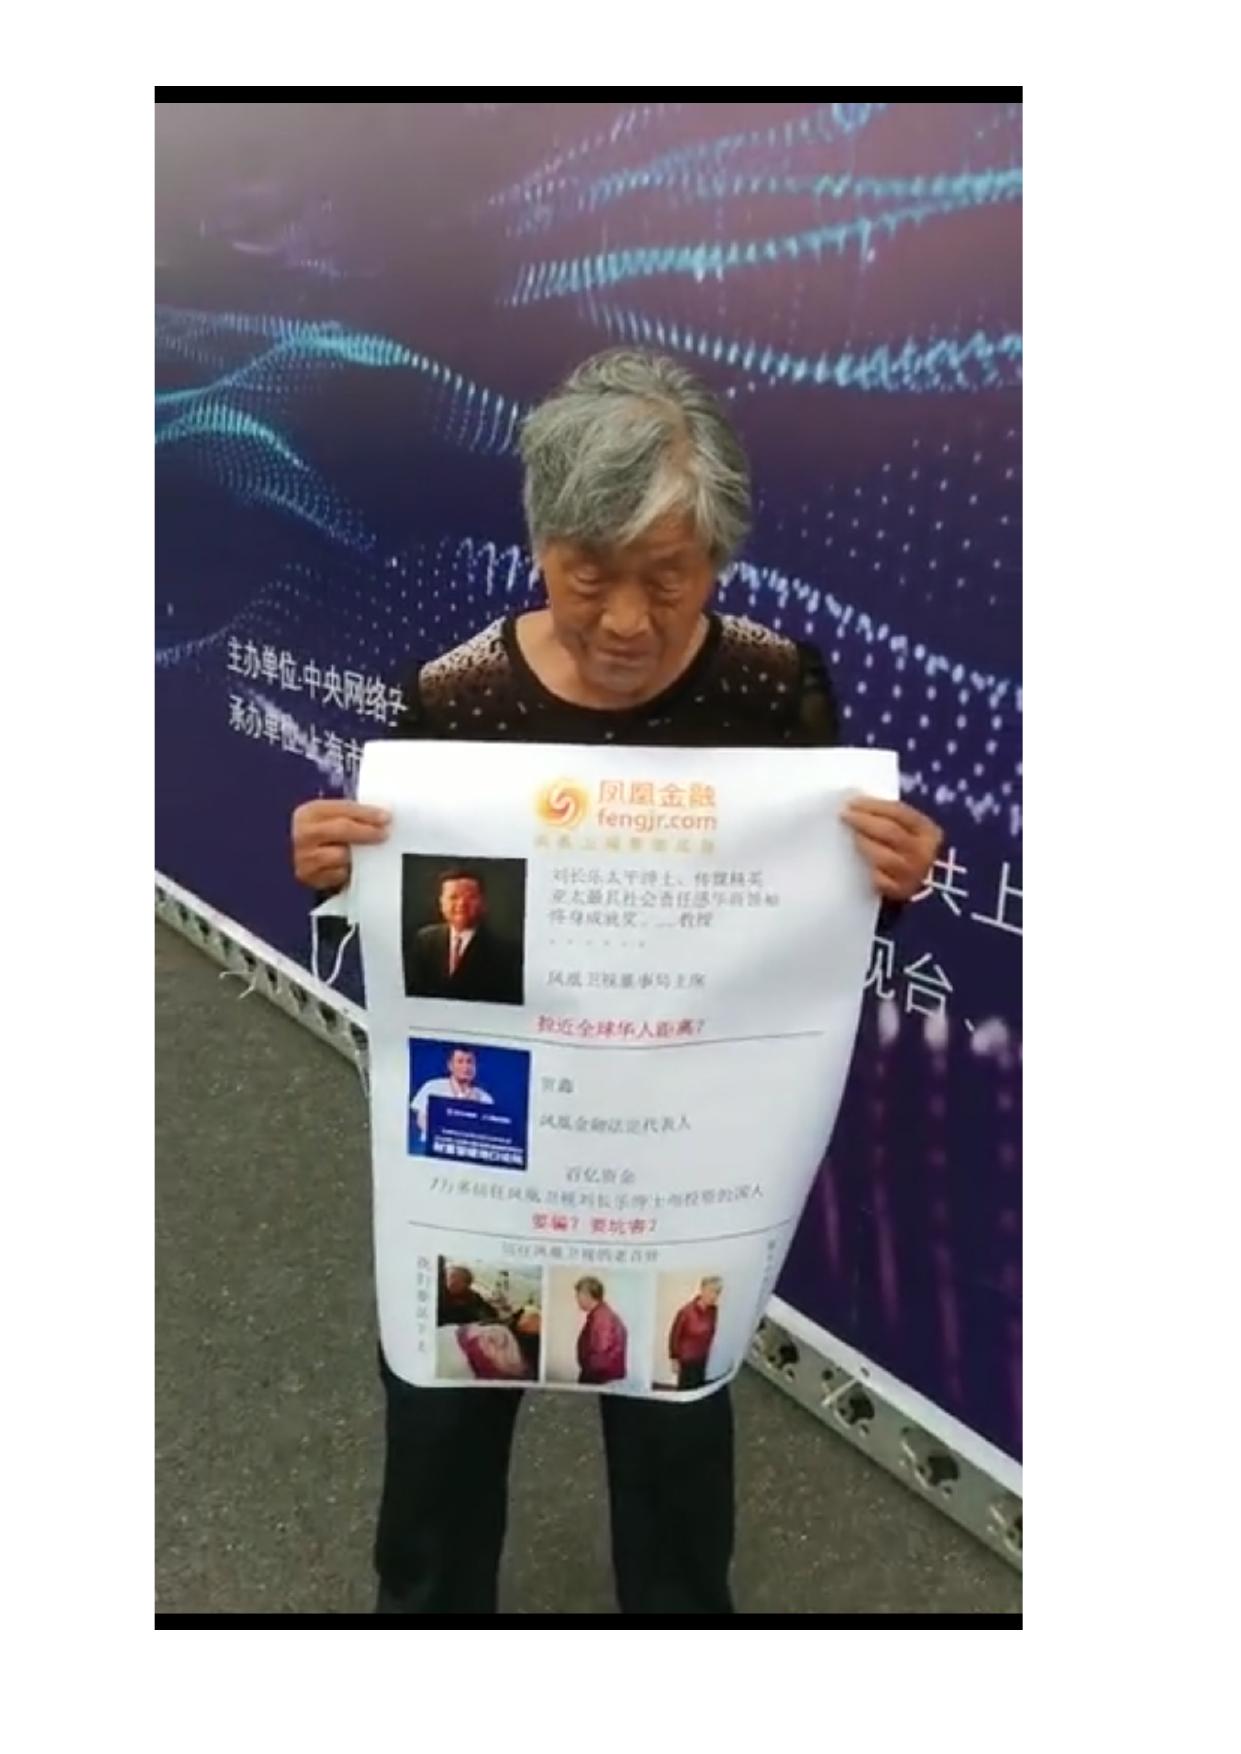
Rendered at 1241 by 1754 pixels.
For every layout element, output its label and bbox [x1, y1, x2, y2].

picture [154, 86, 1023, 1630]
